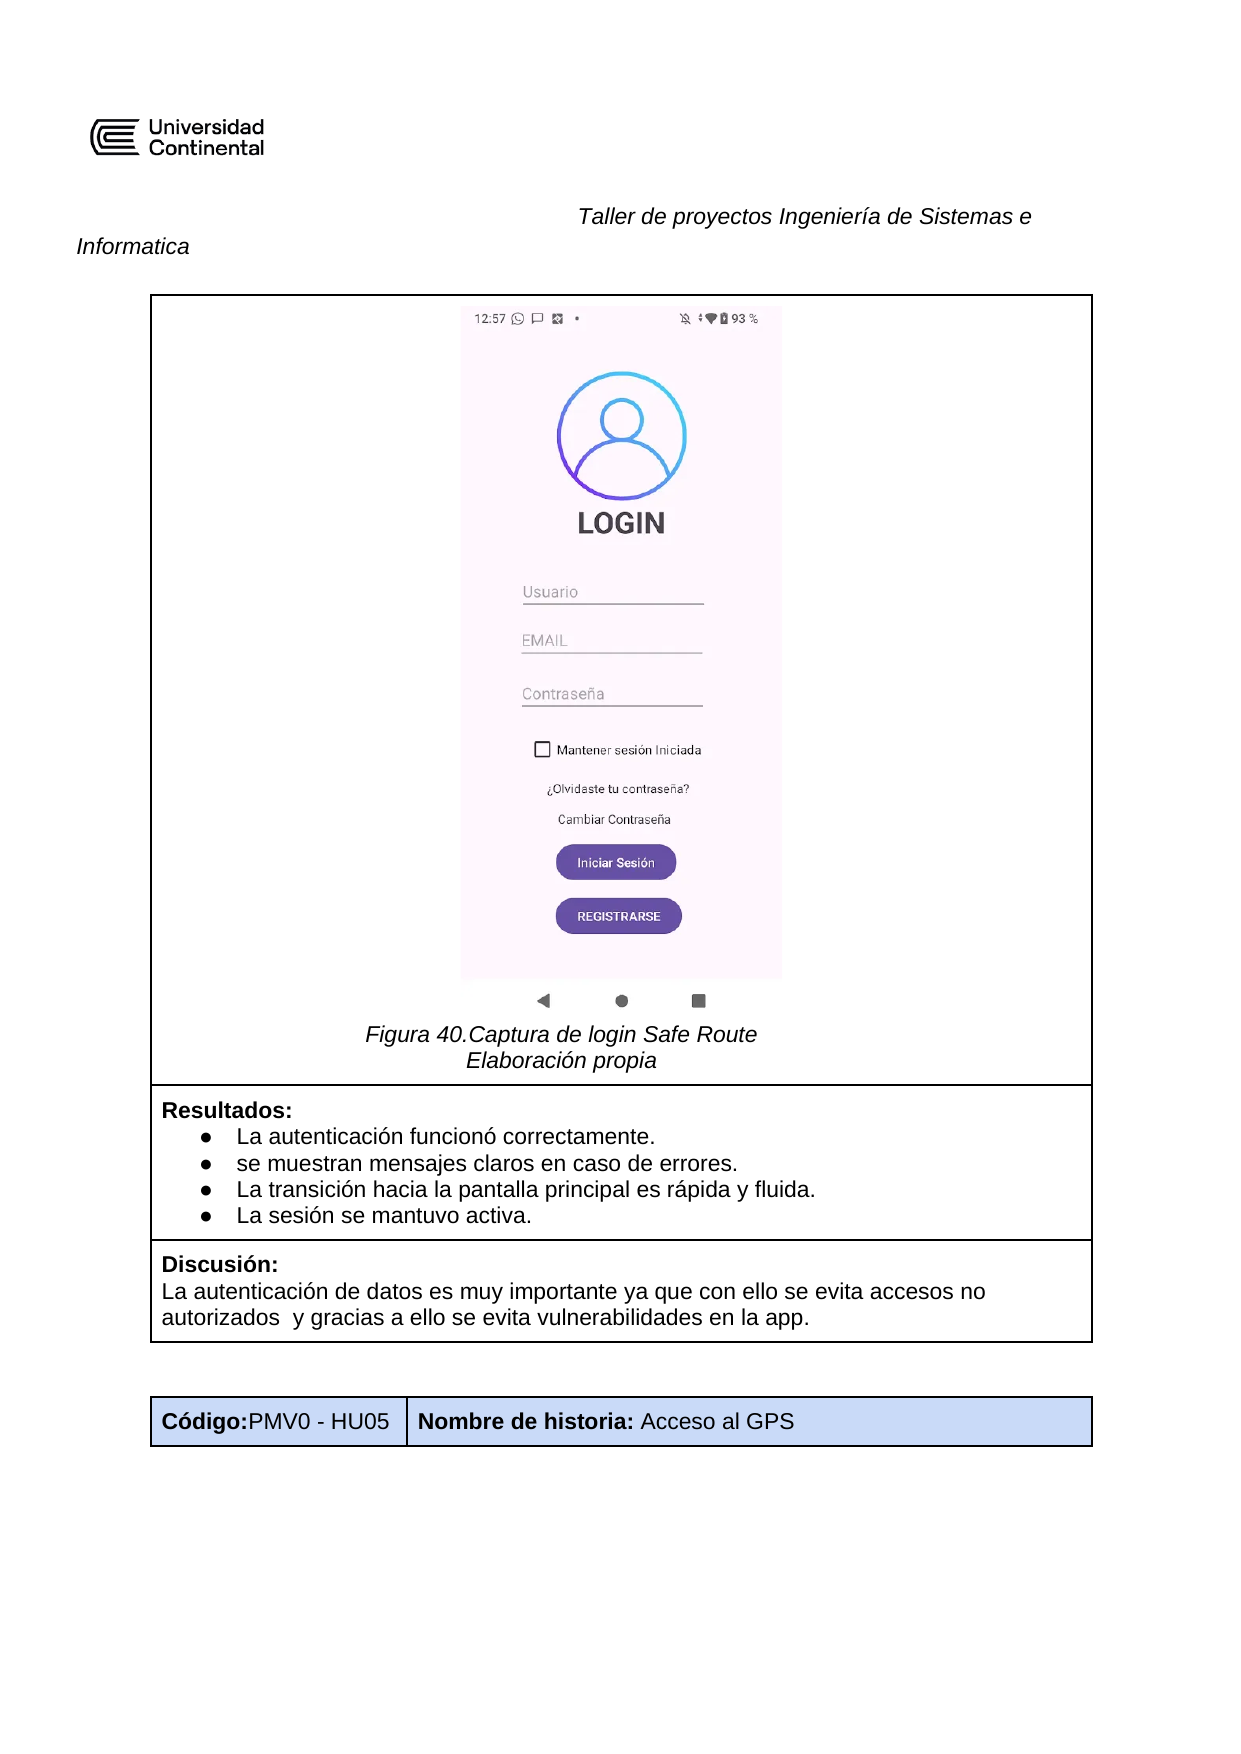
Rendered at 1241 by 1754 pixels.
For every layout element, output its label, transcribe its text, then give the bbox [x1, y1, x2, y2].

picture [76, 75, 279, 200]
table_cell Resultados: La autenticación funcionó correctamente. se muestran mensajes claros en caso de errores. La transición hacia la pantalla principal es rápida y fluida. La sesión se mantuvo activa. [152, 1086, 1091, 1239]
table_cell Discusión: La autenticación de datos es muy importante ya que con ello se evita accesos no autorizados y gracias a ello se evita vulnerabilidades en la app. [152, 1241, 1091, 1341]
table_cell Figura 40.Captura de login Safe Route Elaboración propia [152, 296, 1091, 1084]
picture [460, 306, 783, 1022]
table_header Código:PMV0 - HU05 [152, 1398, 406, 1445]
table_header Nombre de historia: Acceso al GPS [408, 1398, 1091, 1445]
